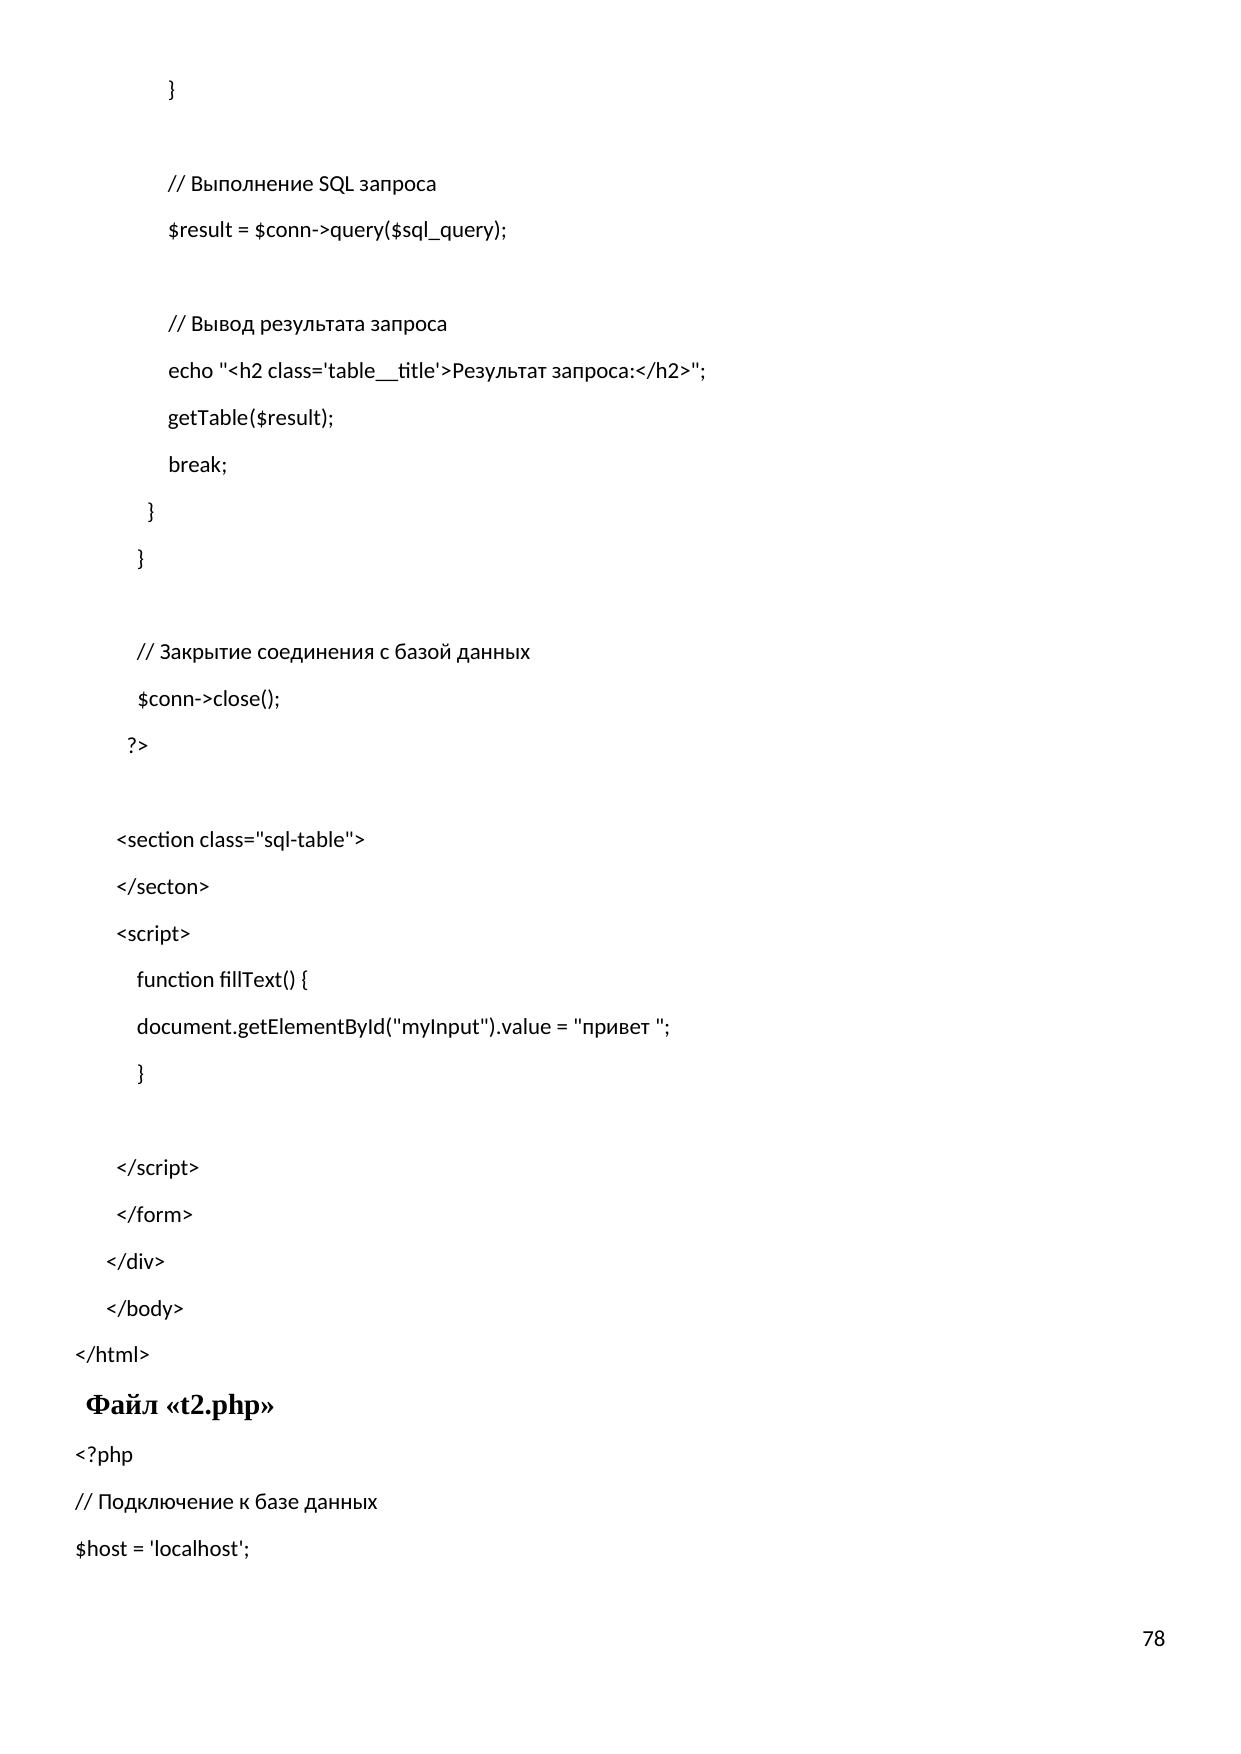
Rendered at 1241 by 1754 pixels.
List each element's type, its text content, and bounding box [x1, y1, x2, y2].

text </body> [75, 1294, 1165, 1322]
text getTable($result); [75, 403, 1165, 431]
text } [75, 497, 1165, 525]
text } [75, 544, 1165, 572]
text break; [75, 450, 1165, 478]
text } [75, 1059, 1165, 1087]
text </form> [75, 1200, 1165, 1228]
text document.getElementById("myInput").value = "привет "; [75, 1012, 1165, 1041]
text $host = 'localhost'; [75, 1534, 1165, 1562]
text // Подключение к базе данных [75, 1487, 1165, 1515]
text // Вывод результата запроса [75, 309, 1165, 337]
text <?php [75, 1440, 1165, 1468]
text <script> [75, 919, 1165, 947]
text </div> [75, 1247, 1165, 1275]
text Файл «t2.php» [75, 1387, 1165, 1421]
text $result = $conn->query($sql_query); [75, 216, 1165, 244]
text $conn->close(); [75, 684, 1165, 712]
text </script> [75, 1153, 1165, 1181]
text </secton> [75, 872, 1165, 900]
text // Выполнение SQL запроса [75, 169, 1165, 197]
text <section class="sql-table"> [75, 825, 1165, 853]
text function fillText() { [75, 966, 1165, 994]
text </html> [75, 1341, 1165, 1369]
text echo "<h2 class='table__title'>Результат запроса:</h2>"; [75, 356, 1165, 384]
text ?> [75, 731, 1165, 759]
text // Закрытие соединения с базой данных [75, 637, 1165, 666]
text } [75, 75, 1165, 103]
